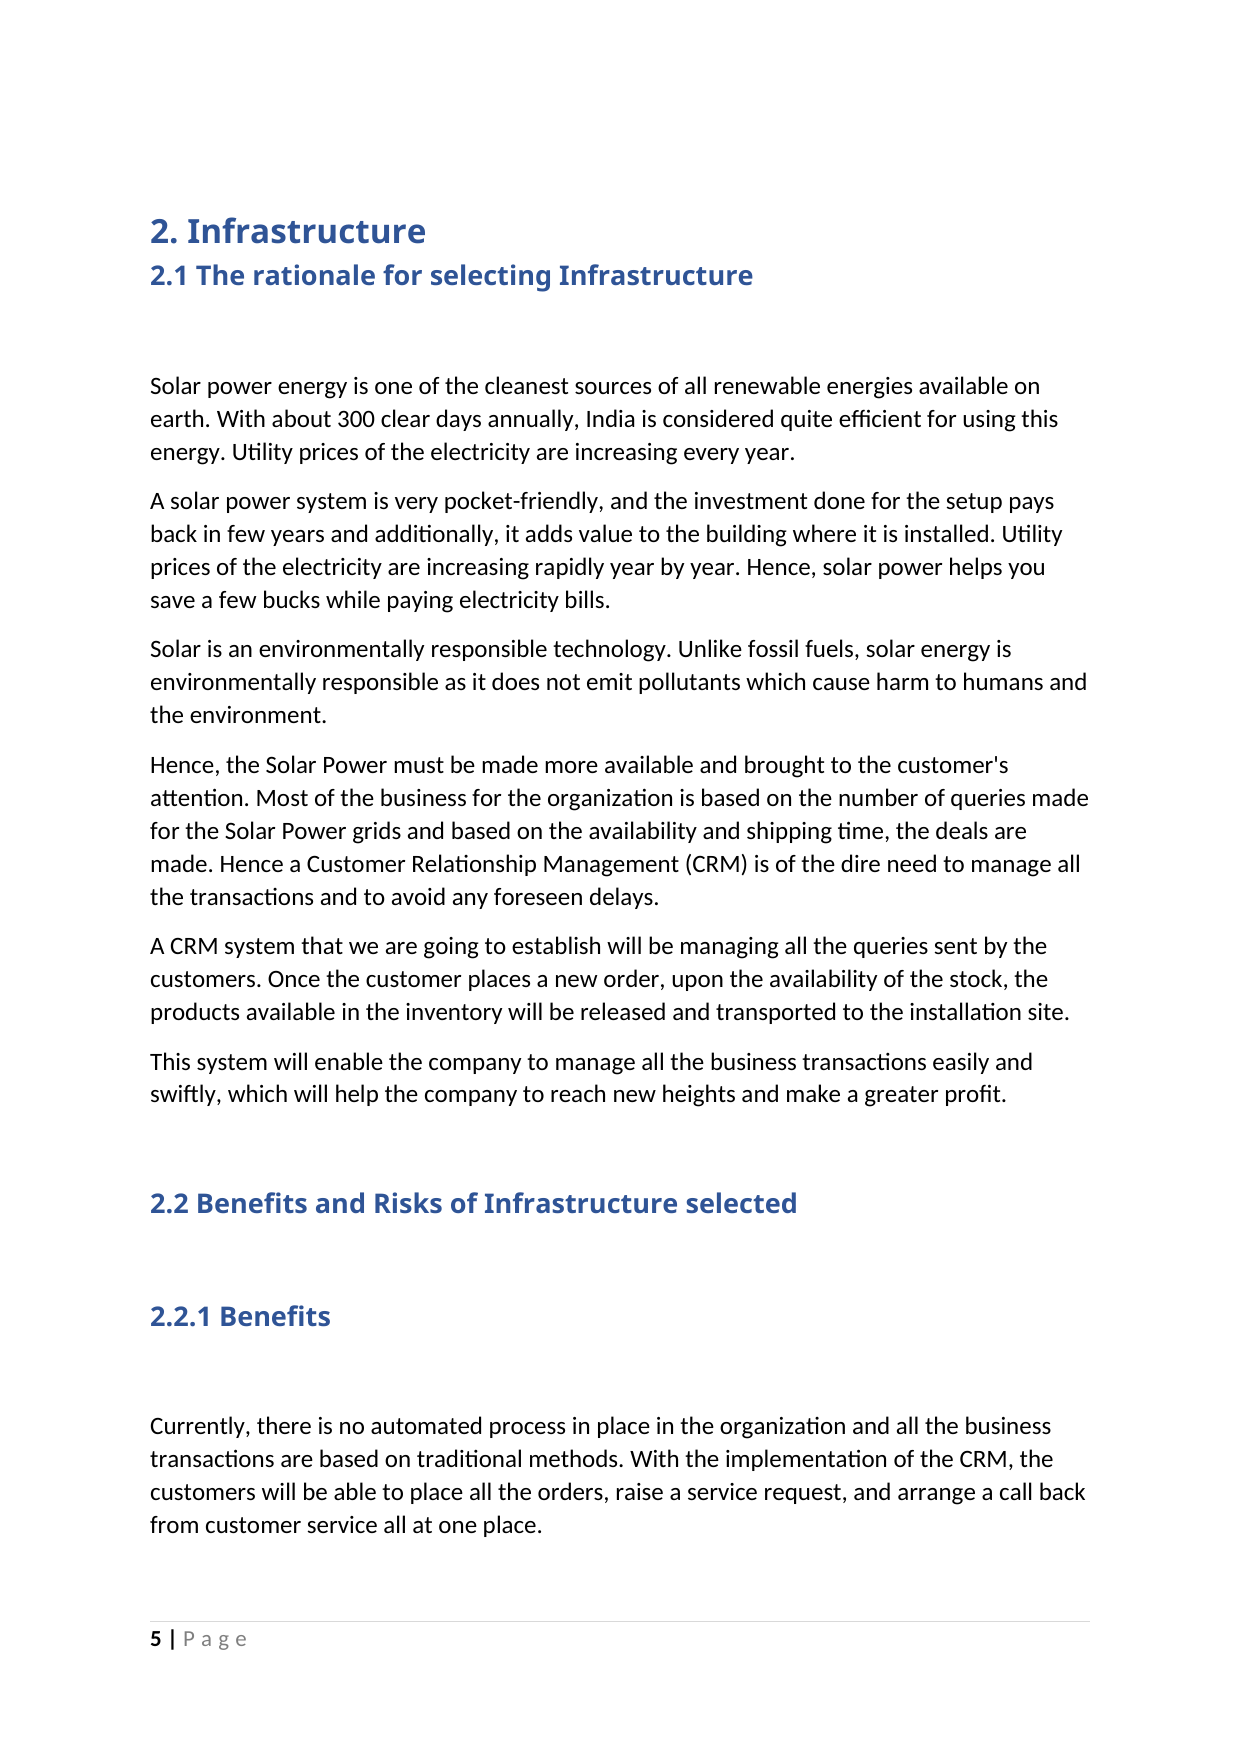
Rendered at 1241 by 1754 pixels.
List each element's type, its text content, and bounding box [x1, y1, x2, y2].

text A CRM system that we are going to establish will be managing all the queries sent by the customers. Once the customer places a new order, upon the availability of the stock, the products available in the inventory will be released and transported to the installation site. [150, 930, 1090, 1027]
text Solar power energy is one of the cleanest sources of all renewable energies available on earth. With about 300 clear days annually, India is considered quite efficient for using this energy. Utility prices of the electricity are increasing every year. [150, 370, 1090, 466]
subtitle 2. Infrastructure [150, 208, 1090, 253]
text Hence, the Solar Power must be made more available and brought to the customer's attention. Most of the business for the organization is based on the number of queries made for the Solar Power grids and based on the availability and shipping time, the deals are made. Hence a Customer Relationship Management (CRM) is of the dire need to manage all the transactions and to avoid any foreseen delays. [150, 749, 1090, 911]
text Solar is an environmentally responsible technology. Unlike fossil fuels, solar energy is environmentally responsible as it does not emit pollutants which cause harm to humans and the environment. [150, 633, 1090, 730]
text Currently, there is no automated process in place in the organization and all the business transactions are based on traditional methods. With the implementation of the CRM, the customers will be able to place all the orders, raise a service request, and arrange a call back from customer service all at one place. [150, 1410, 1090, 1540]
text This system will enable the company to manage all the business transactions easily and swiftly, which will help the company to reach new heights and make a greater profit. [150, 1046, 1090, 1109]
text 2.1 The rationale for selecting Infrastructure [150, 257, 1090, 294]
text A solar power system is very pocket-friendly, and the investment done for the setup pays back in few years and additionally, it adds value to the building where it is installed. Utility prices of the electricity are increasing rapidly year by year. Hence, solar power helps you save a few bucks while paying electricity bills. [150, 485, 1090, 614]
text 2.2.1 Benefits [150, 1297, 1090, 1334]
text 2.2 Benefits and Risks of Infrastructure selected [150, 1184, 1090, 1221]
